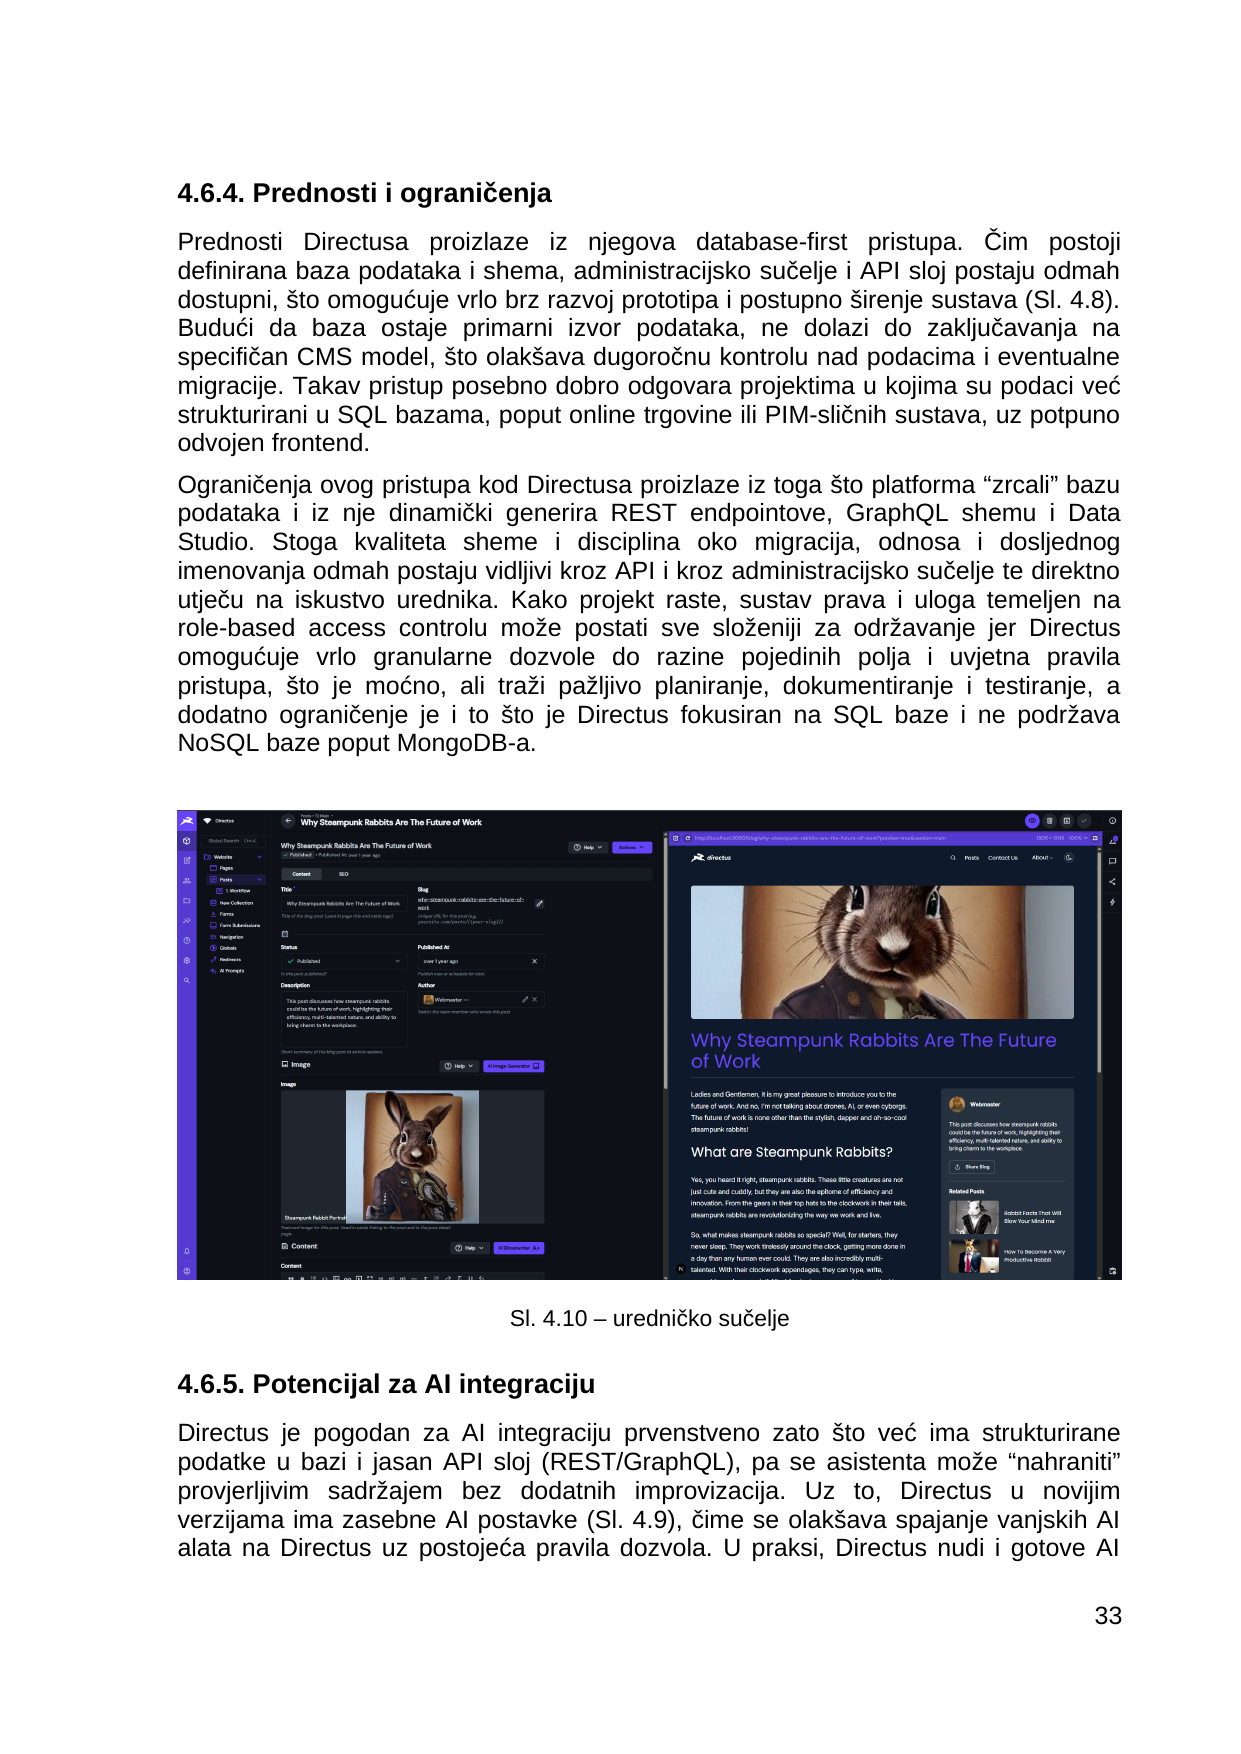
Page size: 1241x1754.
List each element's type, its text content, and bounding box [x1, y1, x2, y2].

text Prednosti Directusa proizlaze iz njegova database-first pristupa. Čim postoji definirana baza podataka i shema, administracijsko sučelje i API sloj postaju odmah dostupni, što omogućuje vrlo brz razvoj prototipa i postupno širenje sustava (Sl. 4.8). Budući da baza ostaje primarni izvor podataka, ne dolazi do zaključavanja na specifičan CMS model, što olakšava dugoročnu kontrolu nad podacima i eventualne migracije. Takav pristup posebno dobro odgovara projektima u kojima su podaci već strukturirani u SQL bazama, poput online trgovine ili PIM-sličnih sustava, uz potpuno odvojen frontend. [177, 227, 1122, 457]
text Ograničenja ovog pristupa kod Directusa proizlaze iz toga što platforma “zrcali” bazu podataka i iz nje dinamički generira REST endpointove, GraphQL shemu i Data Studio. Stoga kvaliteta sheme i disciplina oko migracija, odnosa i dosljednog imenovanja odmah postaju vidljivi kroz API i kroz administracijsko sučelje te direktno utječu na iskustvo urednika. Kako projekt raste, sustav prava i uloga temeljen na role-based access controlu može postati sve složeniji za održavanje jer Directus omogućuje vrlo granularne dozvole do razine pojedinih polja i uvjetna pravila pristupa, što je moćno, ali traži pažljivo planiranje, dokumentiranje i testiranje, a dodatno ograničenje je i to što je Directus fokusiran na SQL baze i ne podržava NoSQL baze poput MongoDB-a. [177, 470, 1122, 757]
subtitle 4.6.4. Prednosti i ograničenja [177, 177, 1122, 208]
subtitle 4.6.5. Potencijal za AI integraciju [177, 1368, 1122, 1399]
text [177, 1418, 1122, 1562]
picture [177, 810, 1122, 1280]
